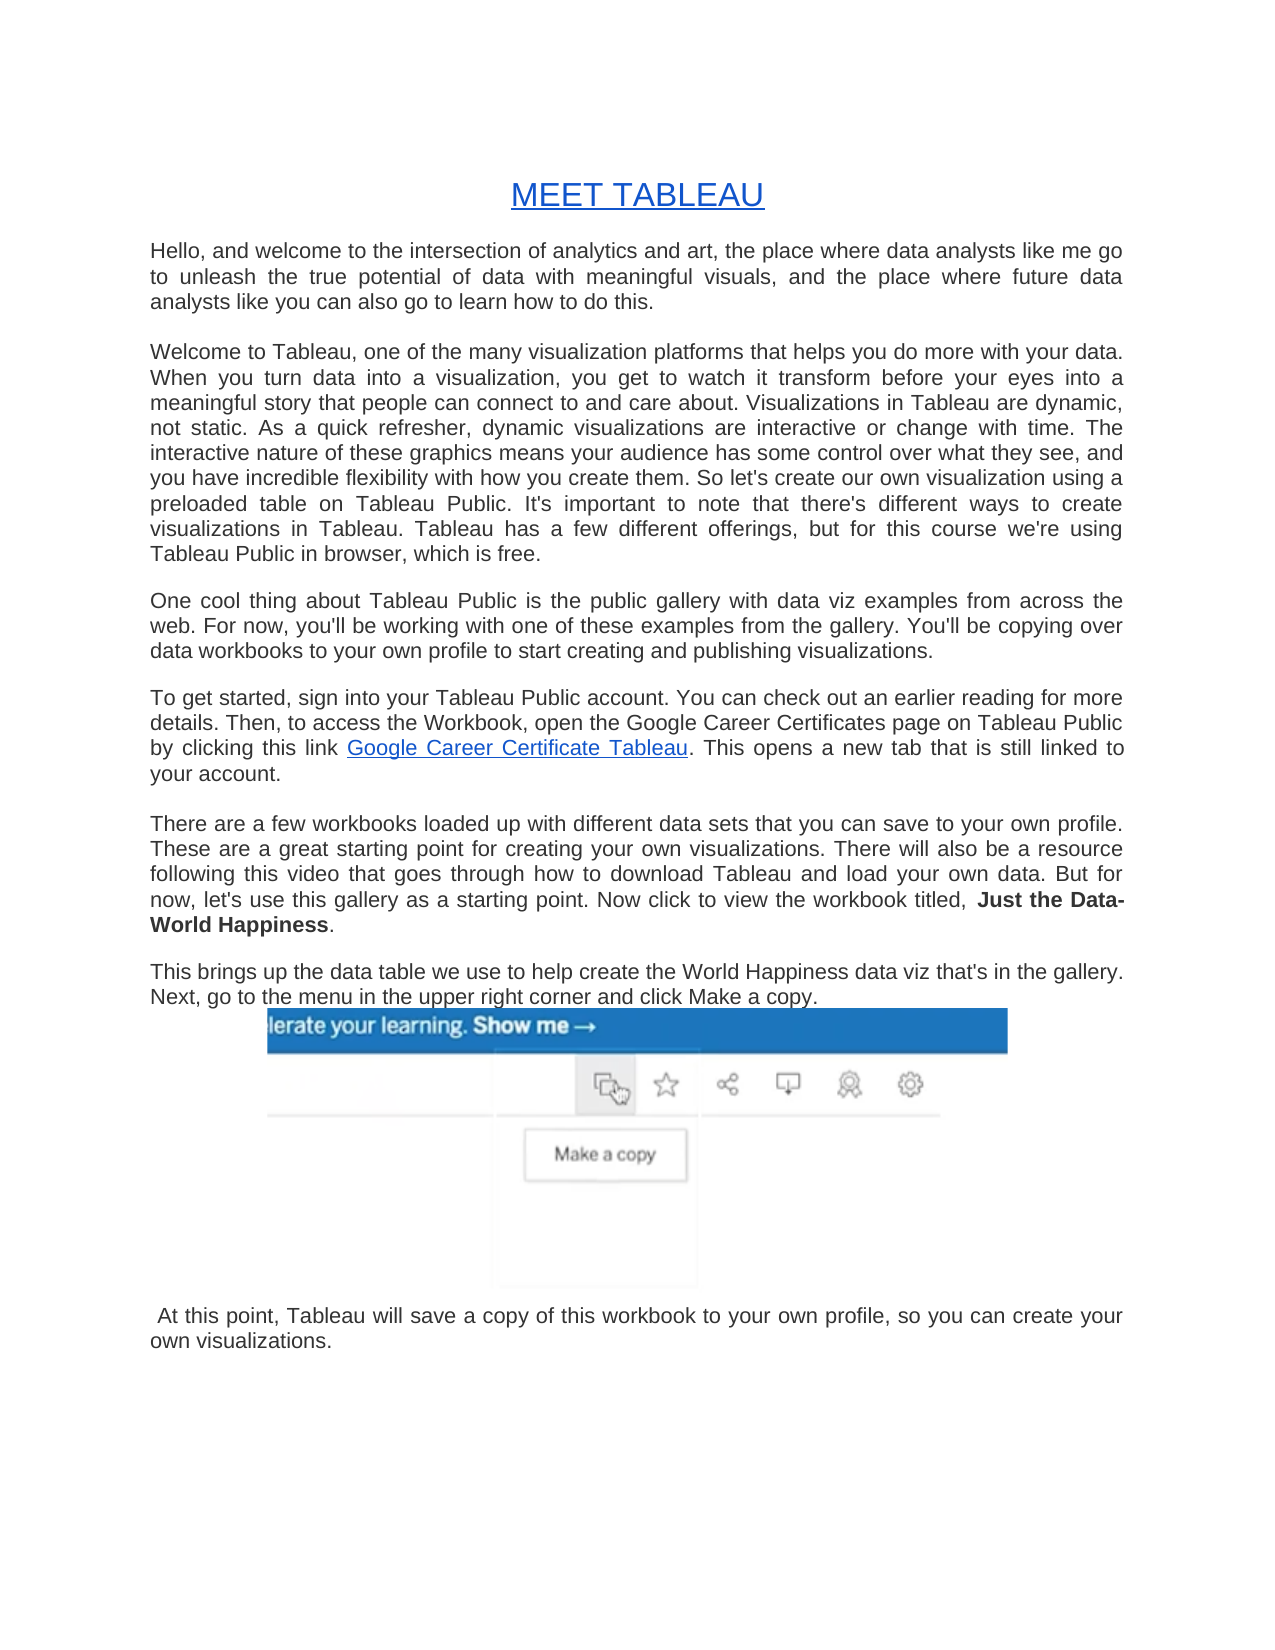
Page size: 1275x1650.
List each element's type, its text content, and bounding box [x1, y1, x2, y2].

text There are a few workbooks loaded up with different data sets that you can save to your own profile. These are a great starting point for creating your own visualizations. There will also be a resource following this video that goes through how to download Tableau and load your own data. But for now, let's use this gallery as a starting point. Now click to view the workbook titled, Just the Data- World Happiness. [150, 811, 1125, 937]
picture [267, 1008, 1008, 1303]
text Welcome to Tableau, one of the many visualization platforms that helps you do more with your data. When you turn data into a visualization, you get to watch it transform before your eyes into a meaningful story that people can connect to and care about. Visualizations in Tableau are dynamic, not static. As a quick refresher, dynamic visualizations are interactive or change with time. The interactive nature of these graphics means your audience has some control over what they see, and you have incredible flexibility with how you create them. So let's create our own visualization using a preloaded table on Tableau Public. It's important to note that there's different ways to create visualizations in Tableau. Tableau has a few different offerings, but for this course we're using Tableau Public in browser, which is free. [150, 339, 1125, 566]
text Hello, and welcome to the intersection of analytics and art, the place where data analysts like me go to unleash the true potential of data with meaningful visuals, and the place where future data analysts like you can also go to learn how to do this. [150, 238, 1125, 314]
text To get started, sign into your Tableau Public account. You can check out an earlier reading for more details. Then, to access the Workbook, open the Google Career Certificates page on Tableau Public by clicking this link Google Career Certificate Tableau. This opens a new tab that is still linked to your account. [150, 685, 1125, 786]
text At this point, Tableau will save a copy of this workbook to your own profile, so you can create your own visualizations. [150, 1303, 1125, 1353]
text One cool thing about Tableau Public is the public gallery with data viz examples from across the web. For now, you'll be working with one of these examples from the gallery. You'll be copying over data workbooks to your own profile to start creating and publishing visualizations. [150, 588, 1125, 663]
text This brings up the data table we use to help create the World Happiness data viz that's in the gallery. Next, go to the menu in the upper right corner and click Make a copy. [150, 958, 1125, 1009]
text MEET TABLEAU [150, 175, 1125, 213]
